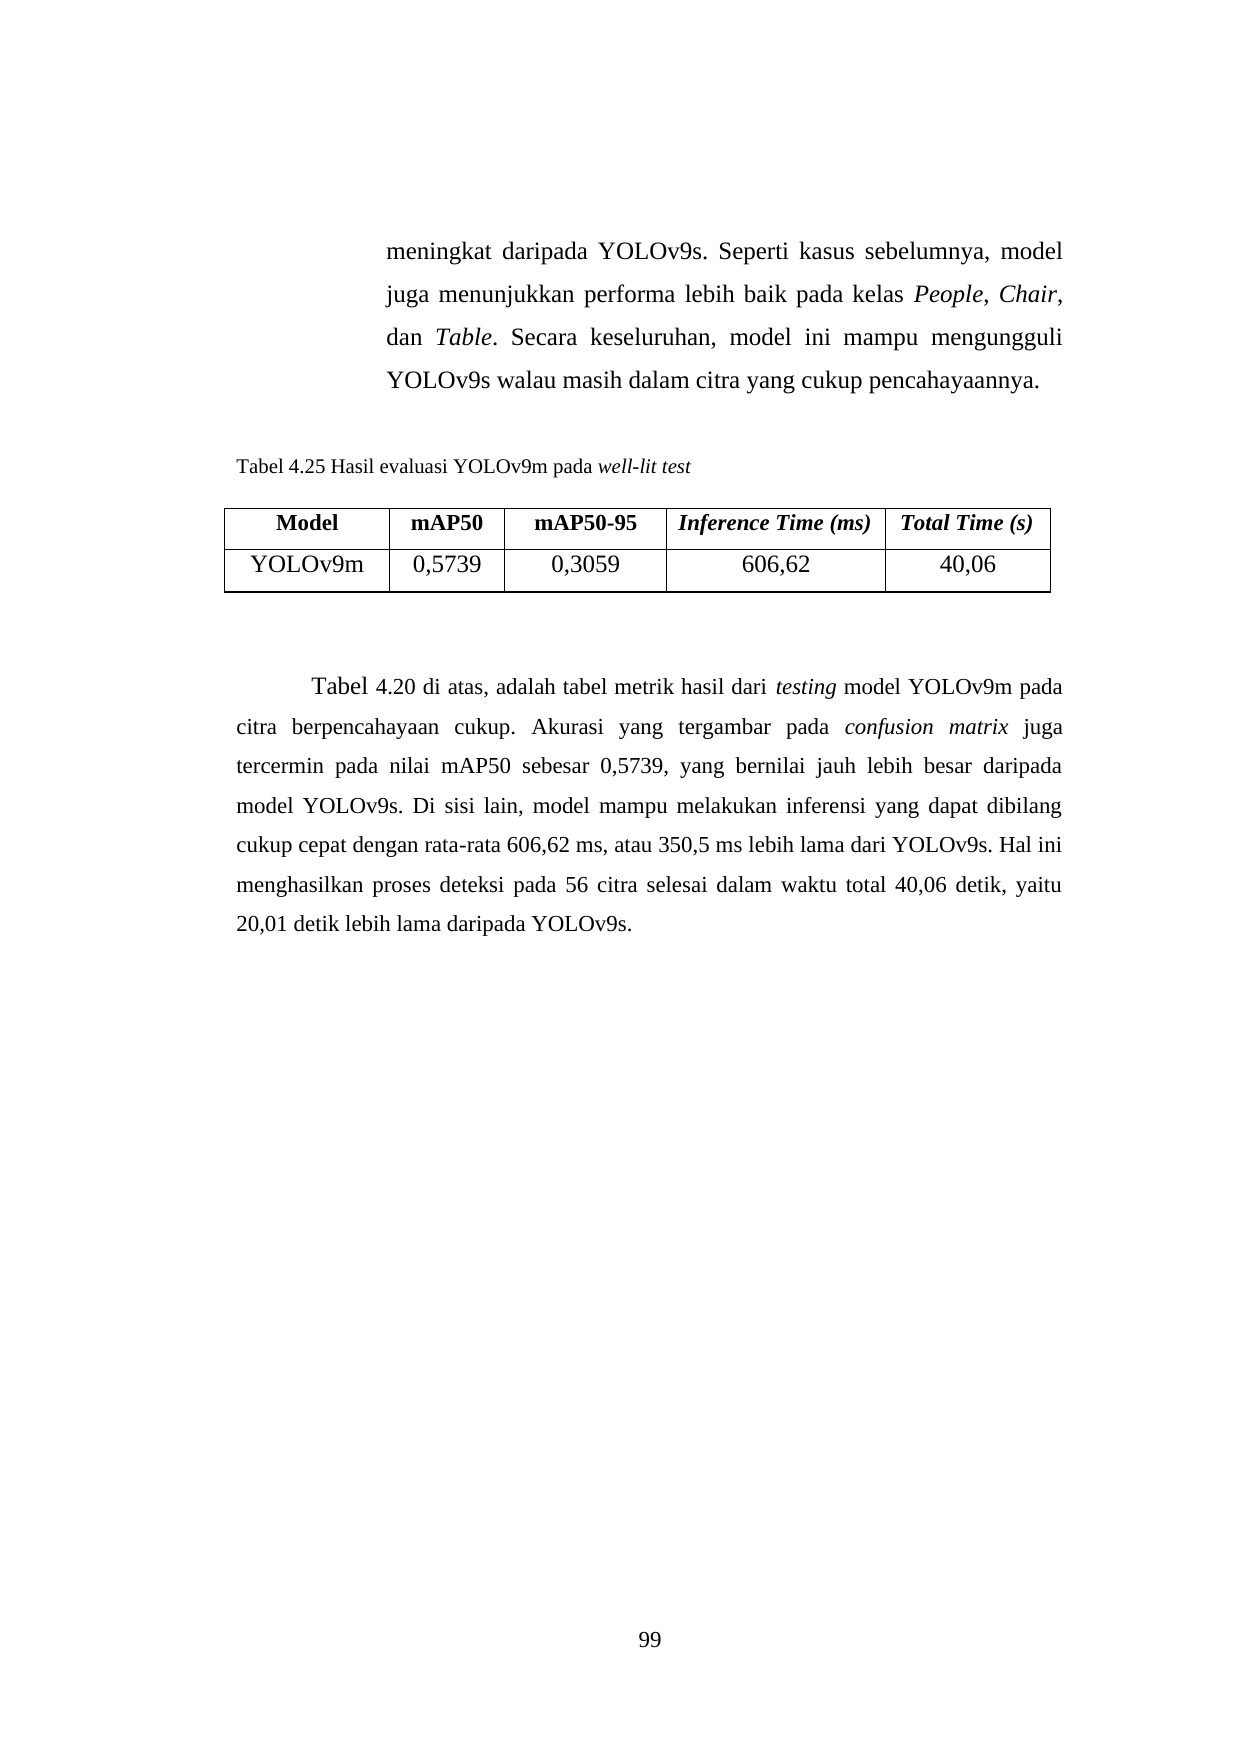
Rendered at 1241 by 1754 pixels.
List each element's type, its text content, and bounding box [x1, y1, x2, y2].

table_header mAP50-95 [505, 509, 666, 548]
table_header Total Time (s) [886, 509, 1050, 548]
table_header Inference Time (ms) [667, 509, 885, 548]
text Tabel 4.20 di atas, adalah tabel metrik hasil dari testing model YOLOv9m pada citra berpencahayaan cukup. Akurasi yang tergambar pada confusion matrix juga tercermin pada nilai mAP50 sebesar 0,5739, yang bernilai jauh lebih besar daripada model YOLOv9s. Di sisi lain, model mampu melakukan inferensi yang dapat dibilang cukup cepat dengan rata-rata 606,62 ms, atau 350,5 ms lebih lama dari YOLOv9s. Hal ini menghasilkan proses deteksi pada 56 citra selesai dalam waktu total 40,06 detik, yaitu 20,01 detik lebih lama daripada YOLOv9s. [236, 671, 1063, 936]
table_header mAP50 [390, 509, 504, 548]
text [386, 236, 1063, 394]
table_cell 0,5739 [390, 550, 504, 591]
table_cell 606,62 [667, 550, 885, 591]
table_cell YOLOv9m [225, 550, 389, 591]
table_cell 0,3059 [505, 550, 666, 591]
table_header Model [225, 509, 389, 548]
table_cell 40,06 [886, 550, 1050, 591]
